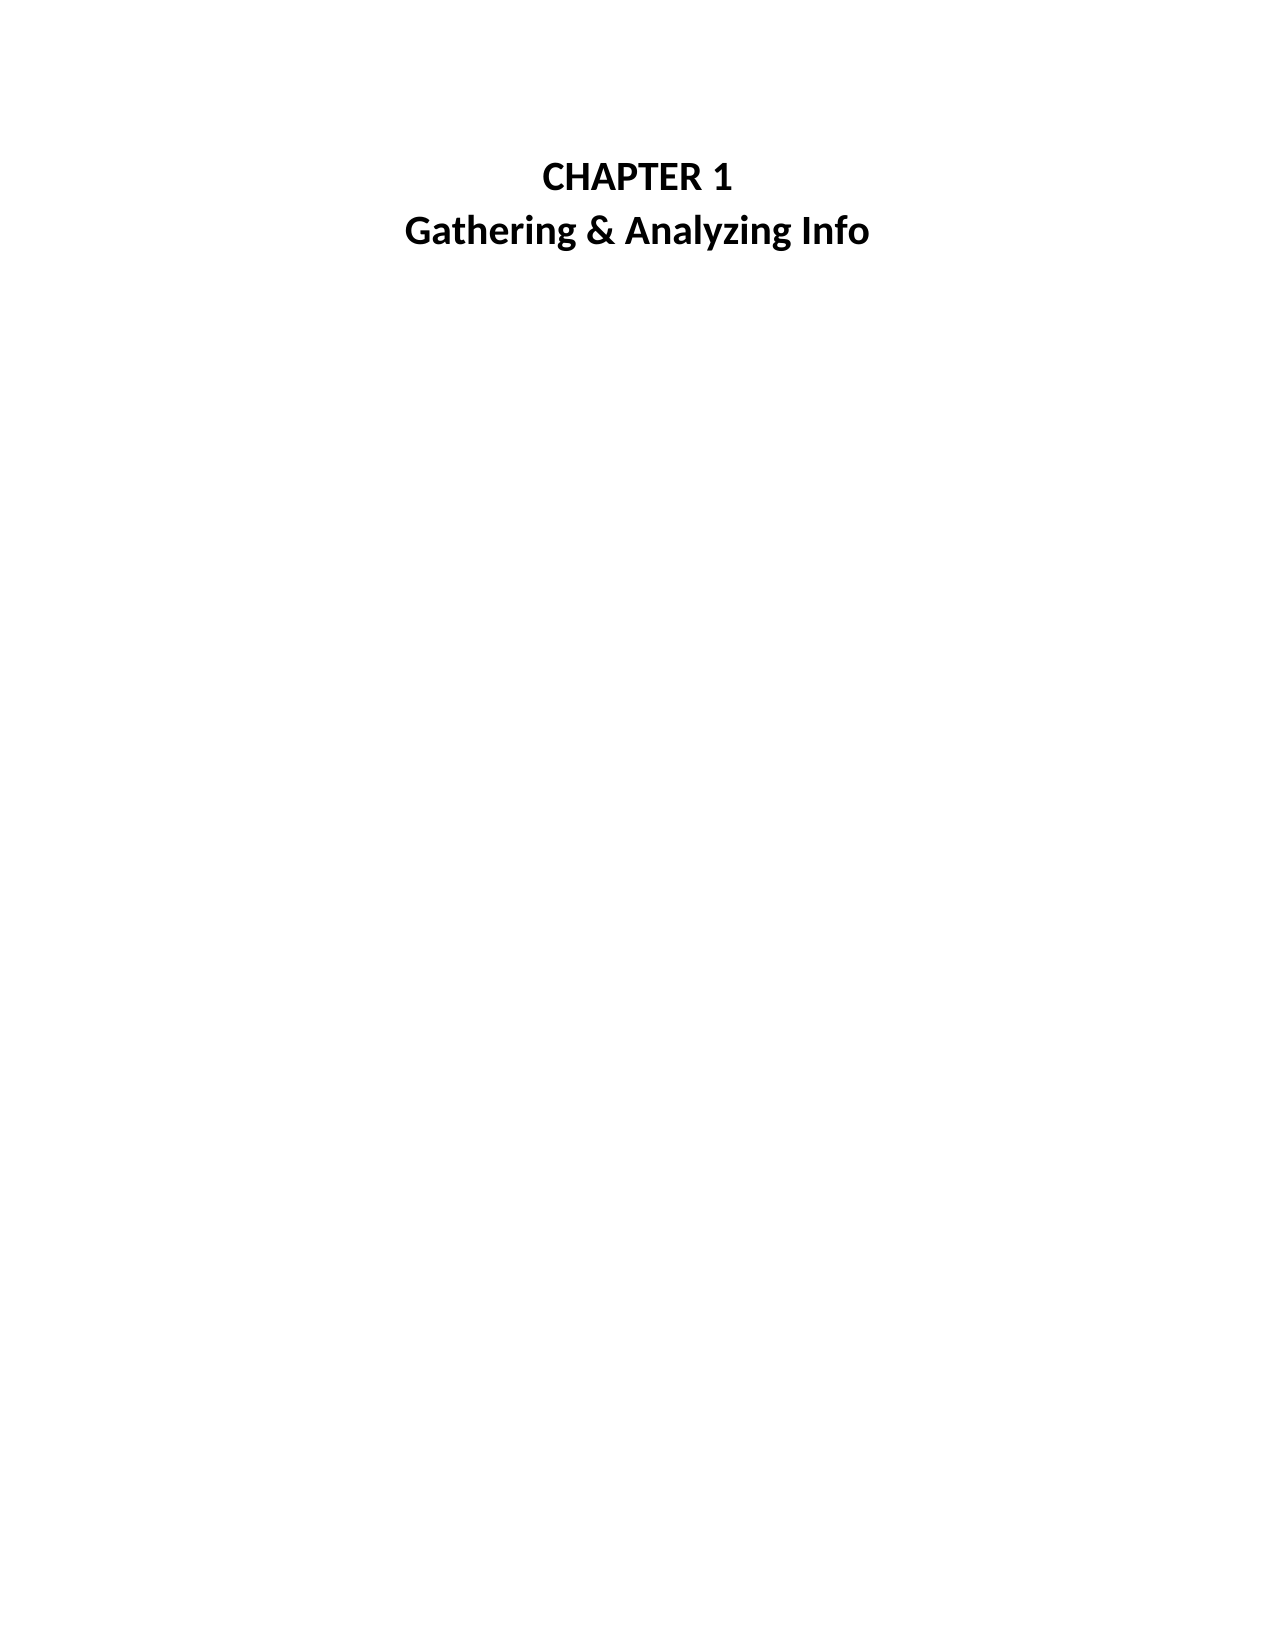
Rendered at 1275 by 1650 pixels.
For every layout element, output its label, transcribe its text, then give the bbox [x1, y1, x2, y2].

text CHAPTER 1 Gathering & Analyzing Info [187, 150, 1087, 255]
